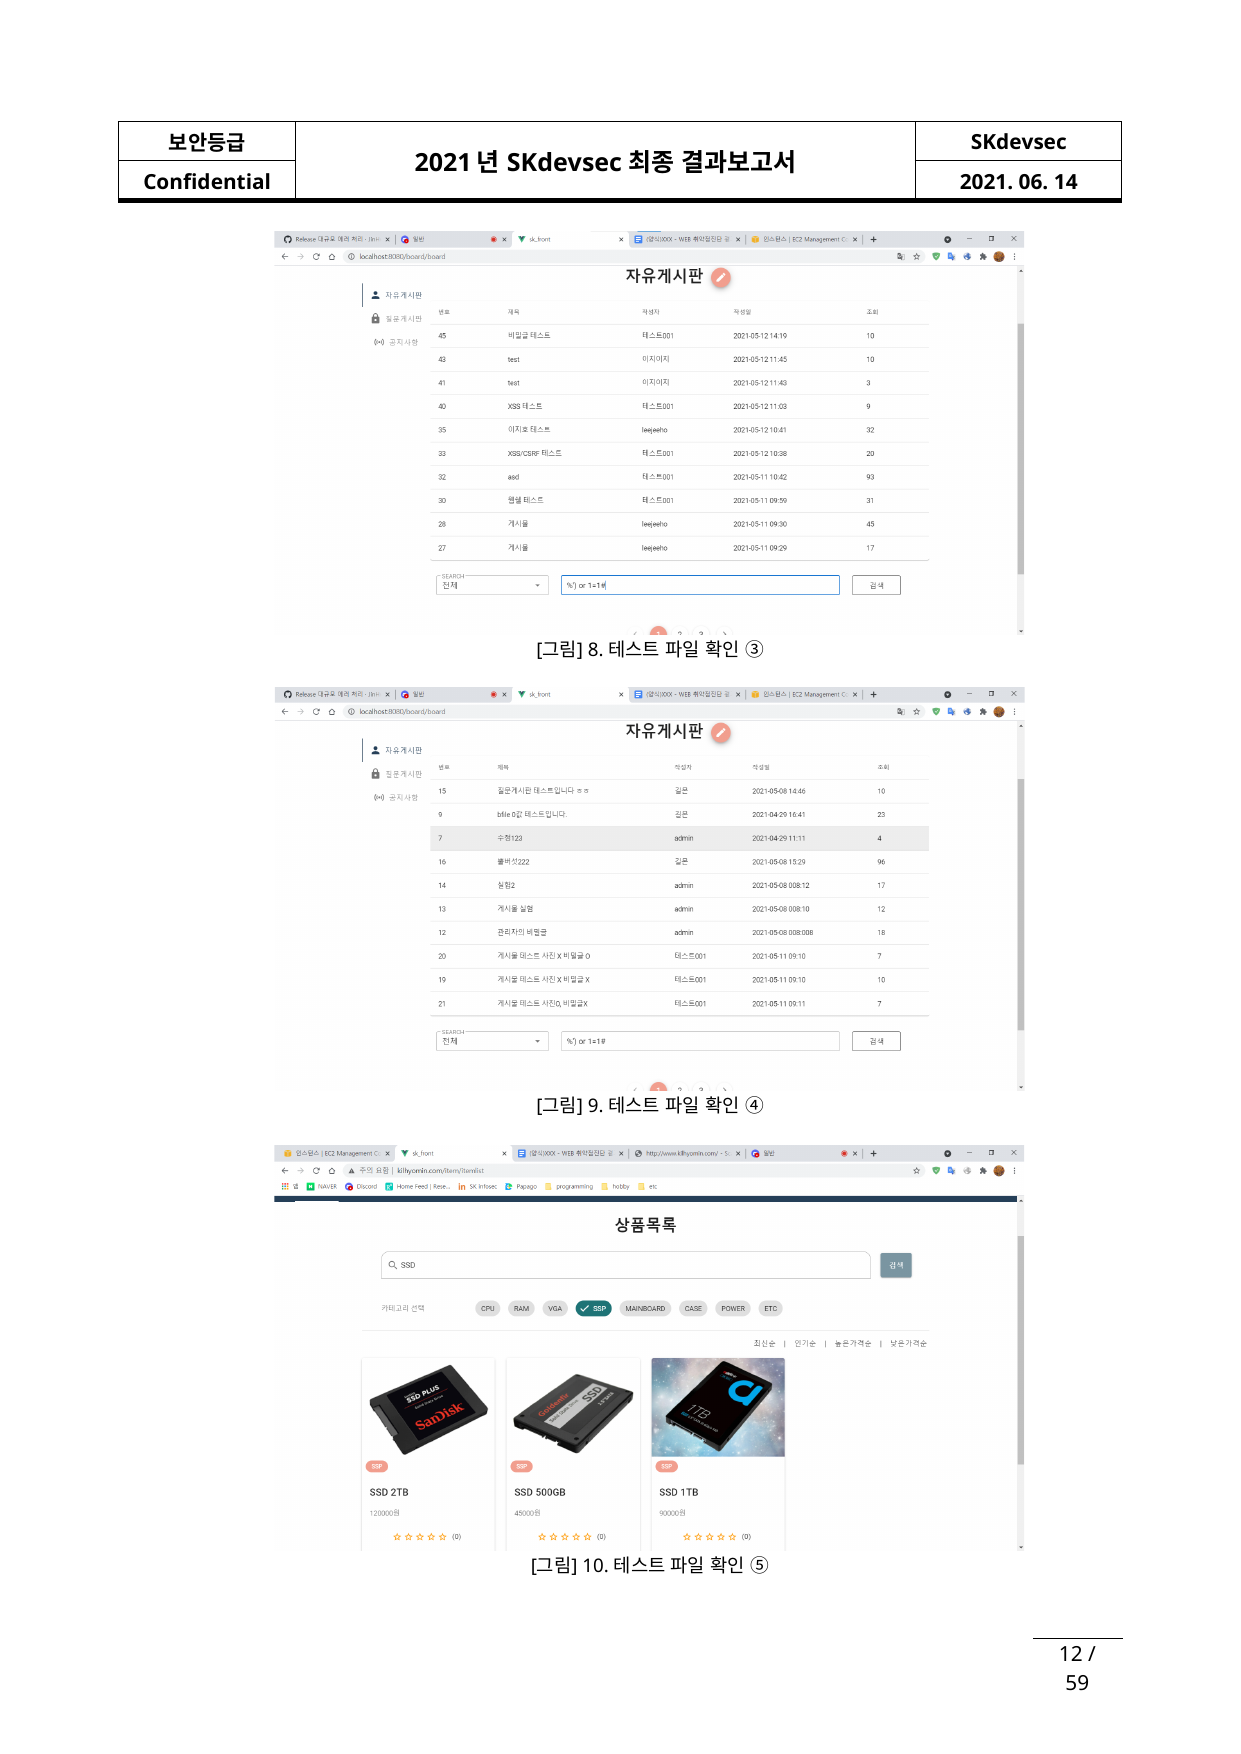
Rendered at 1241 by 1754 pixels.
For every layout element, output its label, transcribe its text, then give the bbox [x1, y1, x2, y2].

text [그림] 10. 테스트 파일 확인 ⑤ [192, 1551, 1107, 1578]
picture [274, 687, 1025, 1091]
text [그림] 9. 테스트 파일 확인 ④ [192, 1090, 1107, 1117]
text [그림] 8. 테스트 파일 확인 ③ [192, 634, 1107, 662]
picture [274, 1145, 1025, 1551]
picture [274, 231, 1025, 635]
